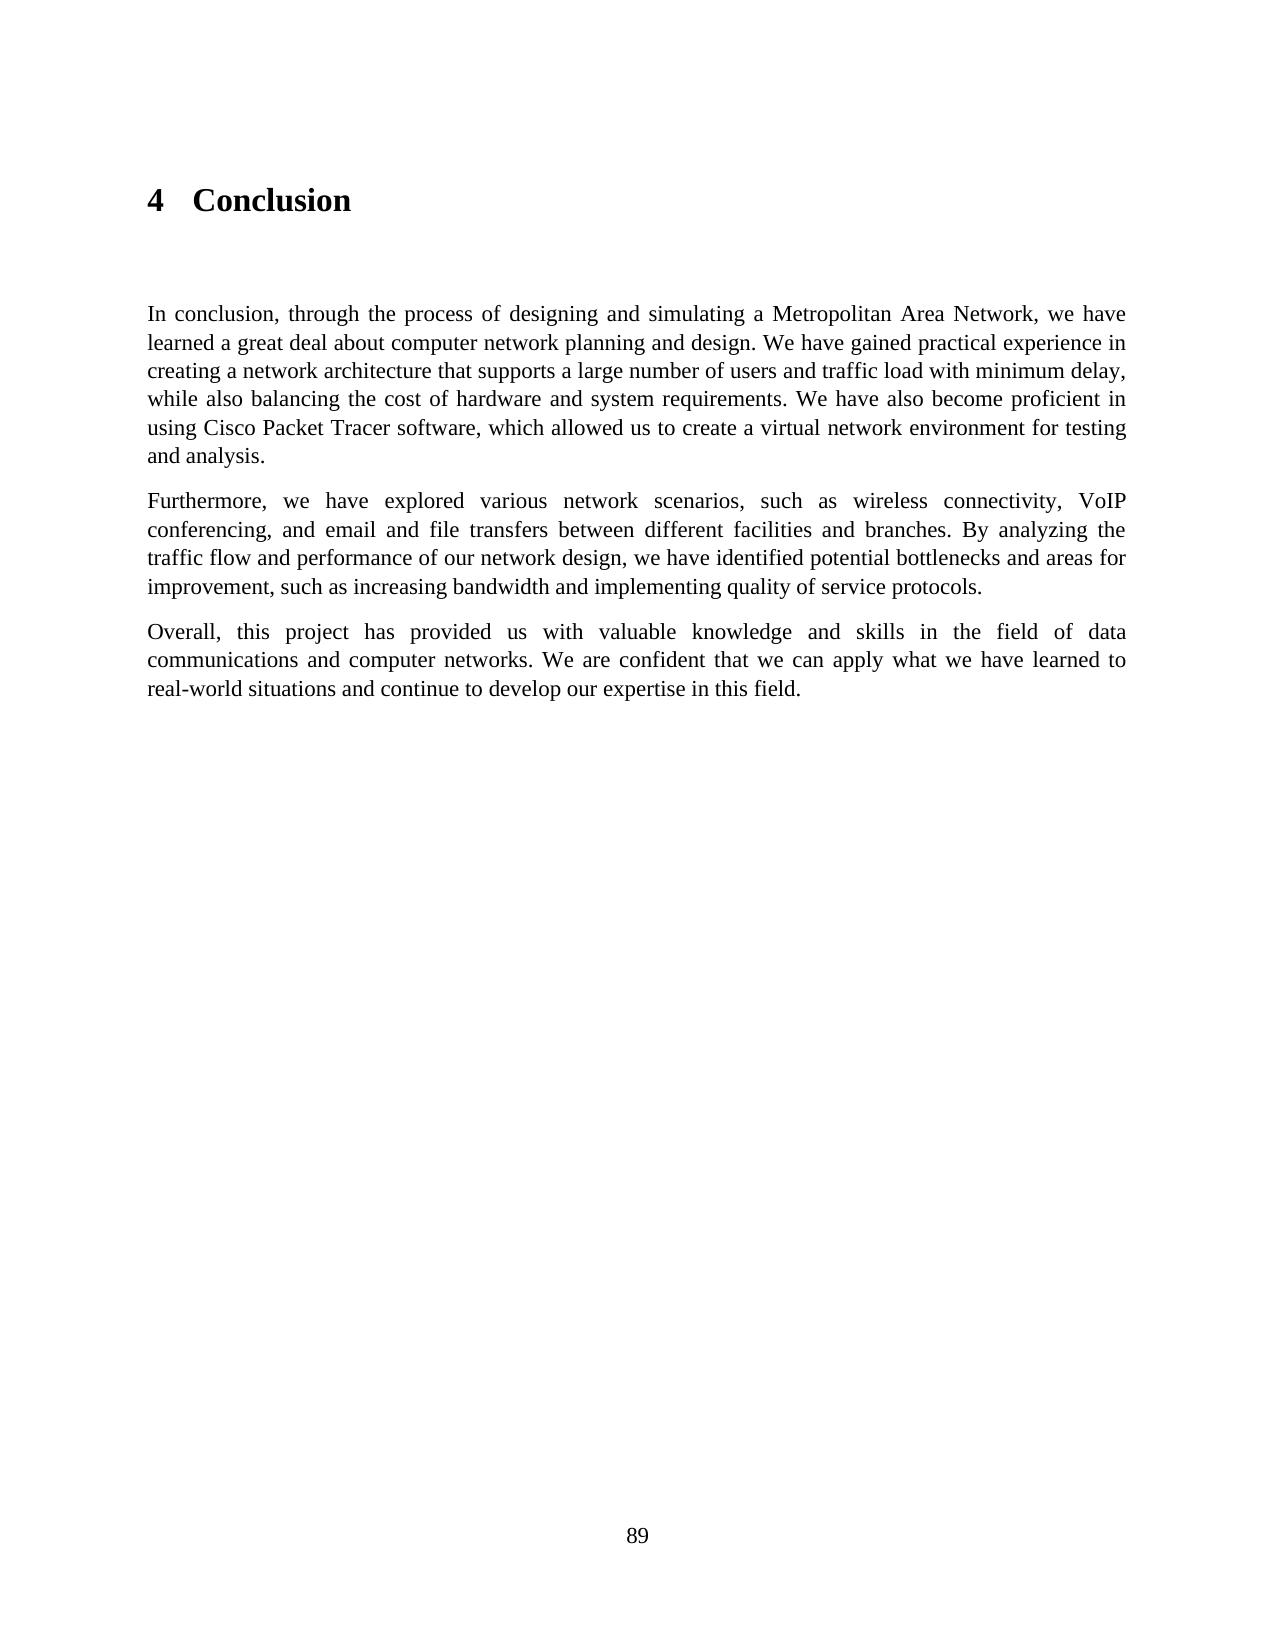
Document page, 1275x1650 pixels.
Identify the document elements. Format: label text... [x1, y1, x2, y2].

text Overall, this project has provided us with valuable knowledge and skills in the field of data communications and computer networks. We are confident that we can apply what we have learned to real-world situations and continue to develop our expertise in this field. [147, 618, 1128, 701]
text In conclusion, through the process of designing and simulating a Metropolitan Area Network, we have learned a great deal about computer network planning and design. We have gained practical experience in creating a network architecture that supports a large number of users and traffic load with minimum delay, while also balancing the cost of hardware and system requirements. We have also become proficient in using Cisco Packet Tracer software, which allowed us to create a virtual network environment for testing and analysis. [147, 300, 1128, 469]
subtitle Conclusion [147, 180, 1128, 219]
text Furthermore, we have explored various network scenarios, such as wireless connectivity, VoIP conferencing, and email and file transfers between different facilities and branches. By analyzing the traffic flow and performance of our network design, we have identified potential bottlenecks and areas for improvement, such as increasing bandwidth and implementing quality of service protocols. [147, 487, 1128, 599]
